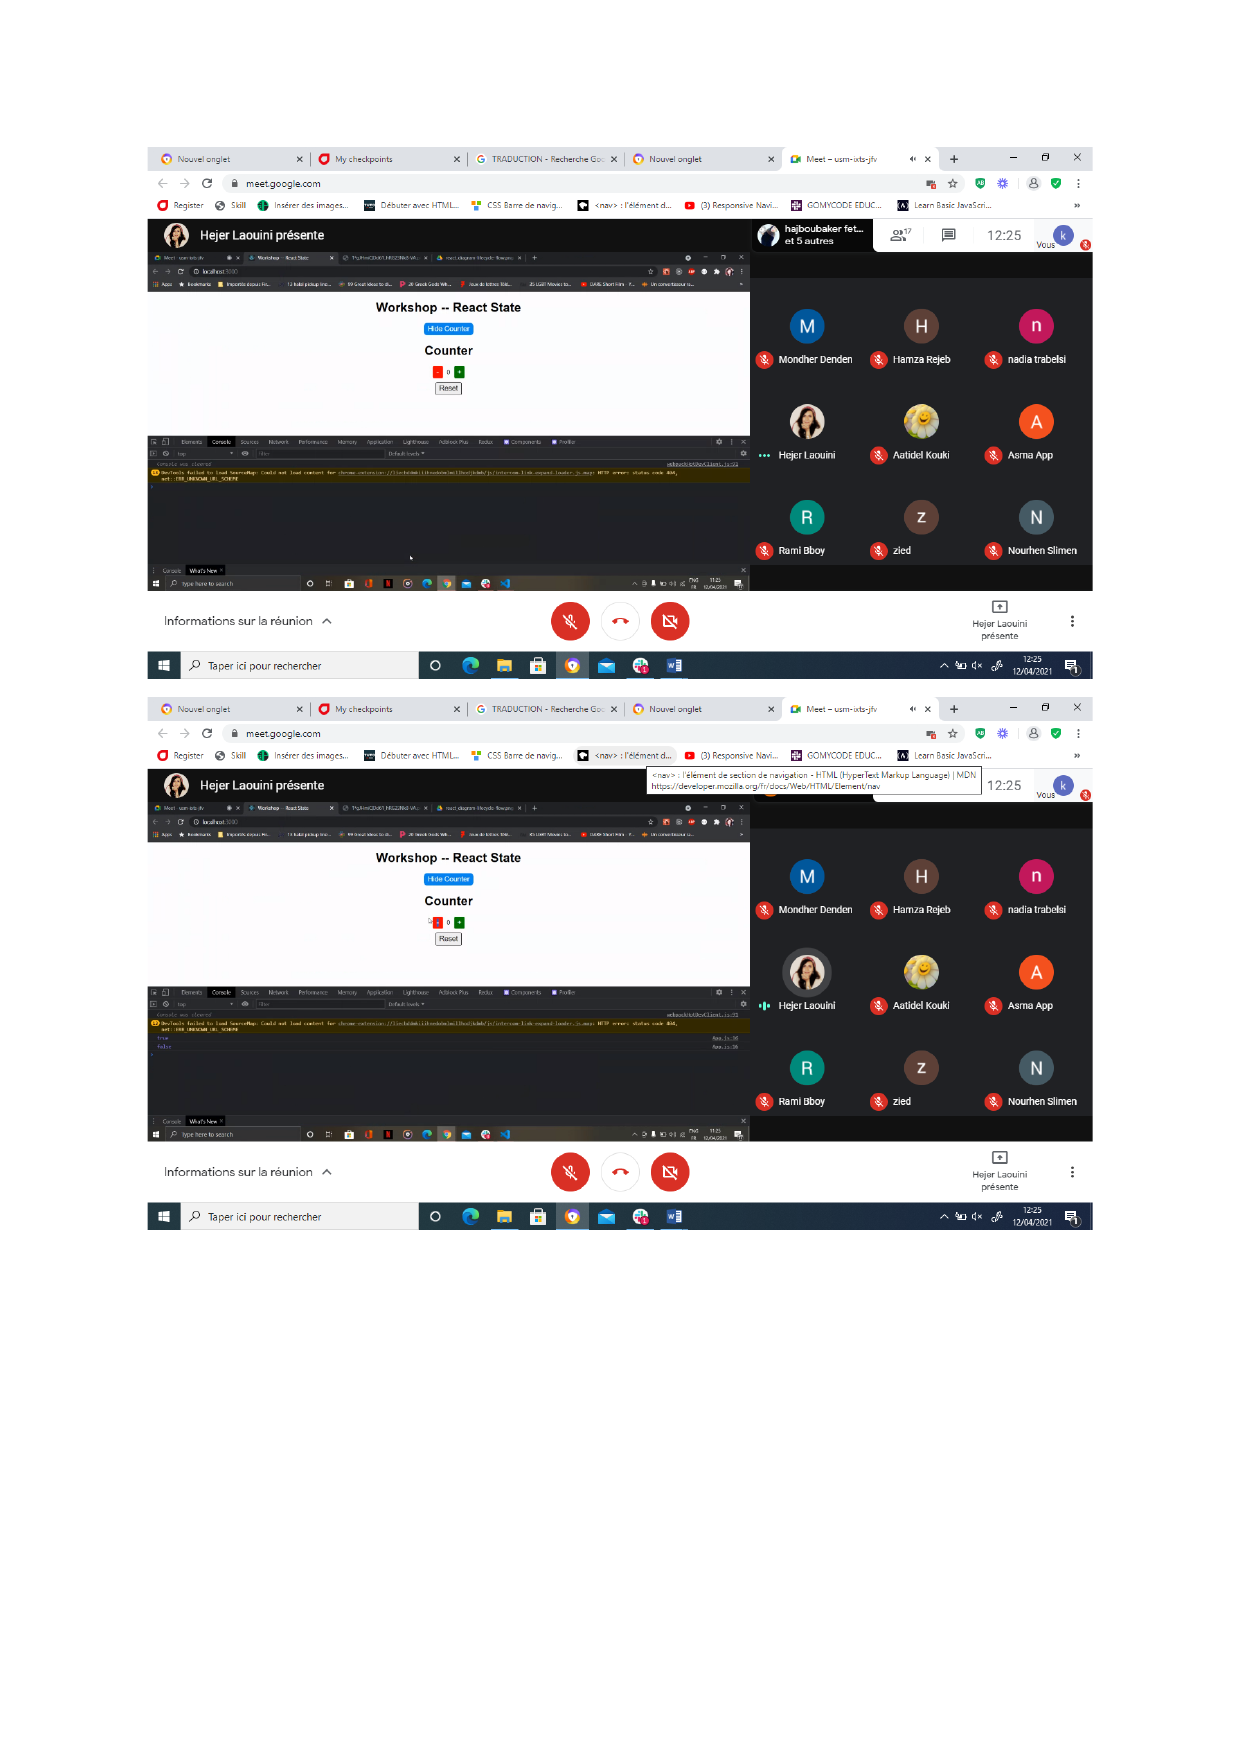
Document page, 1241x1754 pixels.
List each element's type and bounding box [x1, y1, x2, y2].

picture [147, 147, 1093, 679]
picture [147, 697, 1093, 1230]
